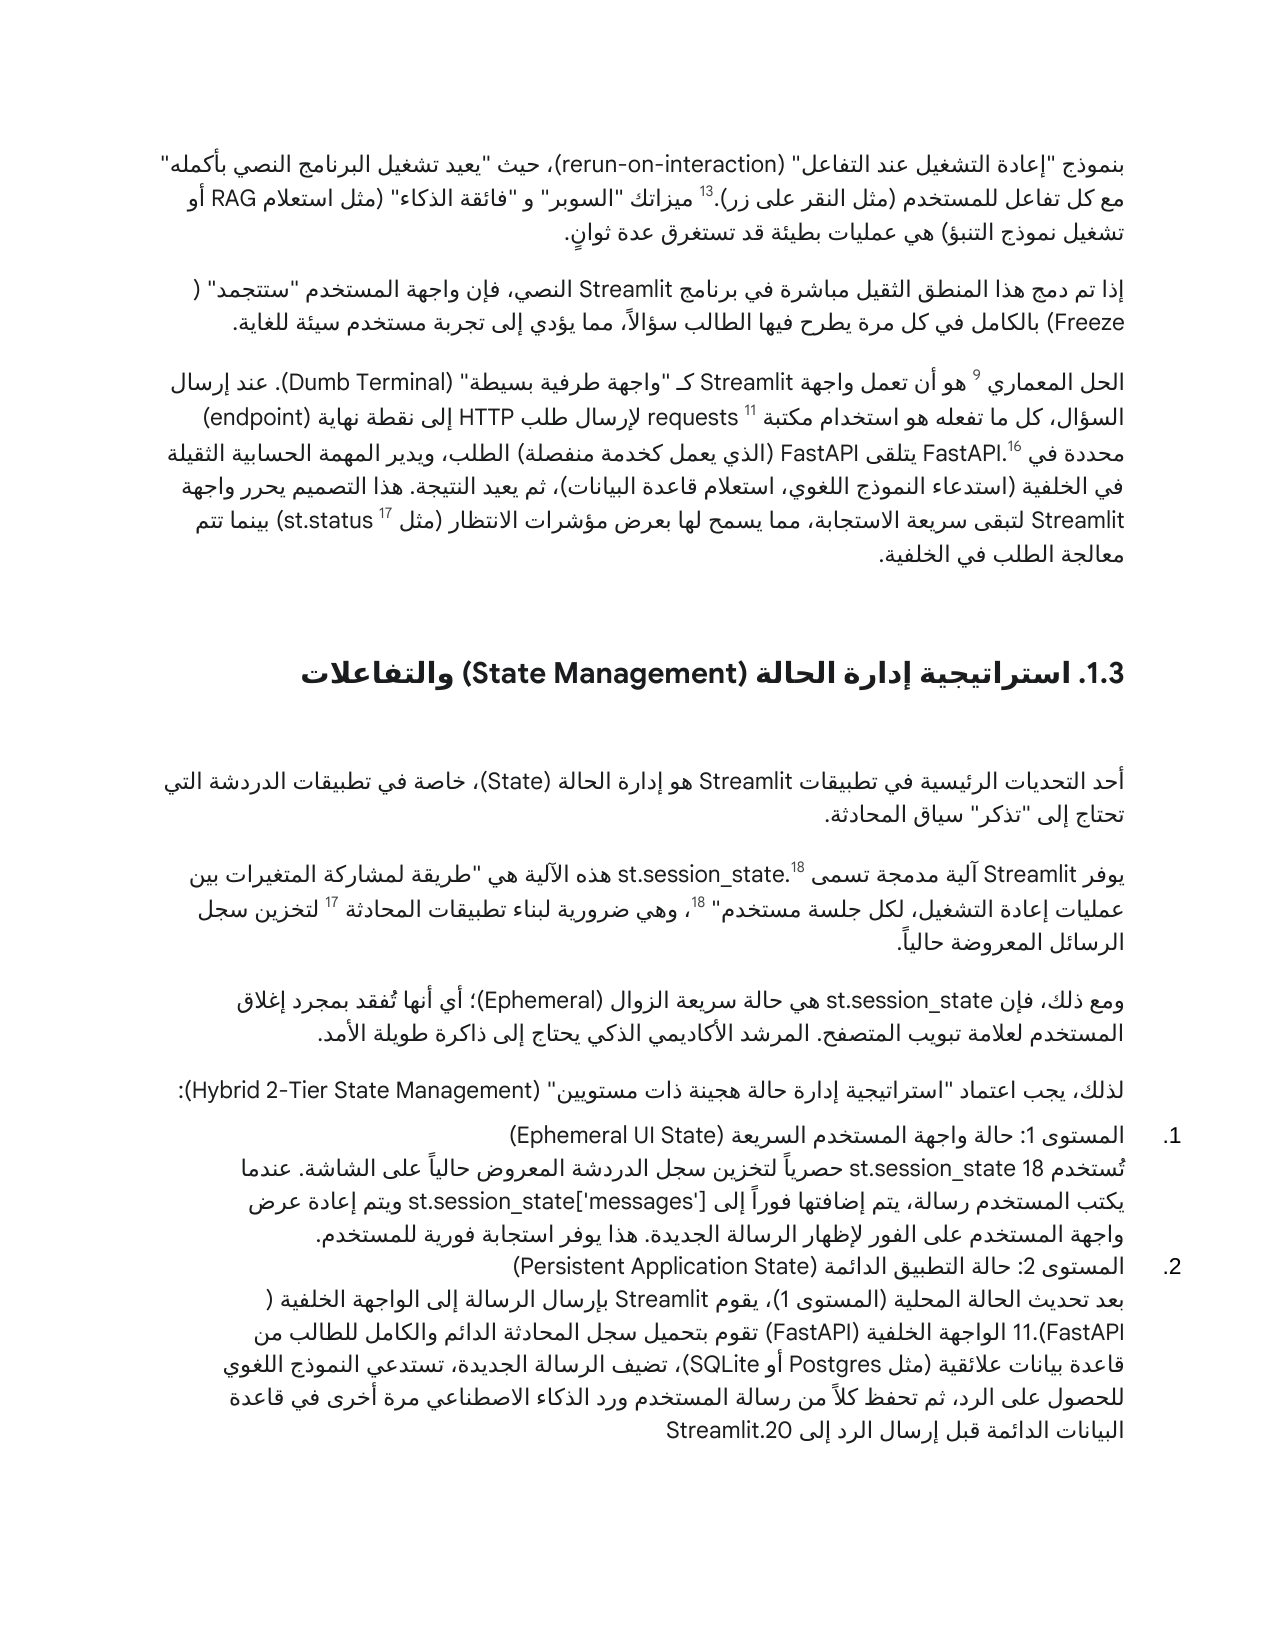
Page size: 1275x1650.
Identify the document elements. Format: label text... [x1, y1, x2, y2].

text الحل المعماري 9 هو أن تعمل واجهة Streamlit كـ "واجهة طرفية بسيطة" (Dumb Terminal). عند إرسال السؤال، كل ما تفعله هو استخدام مكتبة requests 11 لإرسال طلب HTTP إلى نقطة نهاية (endpoint) محددة في FastAPI.16 يتلقى FastAPI (الذي يعمل كخدمة منفصلة) الطلب، ويدير المهمة الحسابية الثقيلة في الخلفية (استدعاء النموذج اللغوي، استعلام قاعدة البيانات)، ثم يعيد النتيجة. هذا التصميم يحرر واجهة Streamlit لتبقى سريعة الاستجابة، مما يسمح لها بعرض مؤشرات الانتظار (مثل st.status 17) بينما تتم معالجة الطلب في الخلفية. [150, 366, 1125, 569]
text ومع ذلك، فإن st.session_state هي حالة سريعة الزوال (Ephemeral)؛ أي أنها تُفقد بمجرد إغلاق المستخدم لعلامة تبويب المتصفح. المرشد الأكاديمي الذكي يحتاج إلى ذاكرة طويلة الأمد. [150, 986, 1125, 1048]
subtitle 1.3. استراتيجية إدارة الحالة (State Management) والتفاعلات [150, 656, 1125, 692]
text إذا تم دمج هذا المنطق الثقيل مباشرة في برنامج Streamlit النصي، فإن واجهة المستخدم "ستتجمد" (Freeze) بالكامل في كل مرة يطرح فيها الطالب سؤالاً، مما يؤدي إلى تجربة مستخدم سيئة للغاية. [150, 276, 1125, 337]
list المستوى 1: حالة واجهة المستخدم السريعة (Ephemeral UI State) تُستخدم st.session_state 18 حصرياً لتخزين سجل الدردشة المعروض حالياً على الشاشة. عندما يكتب المستخدم رسالة، يتم إضافتها فوراً إلى st.session_state['messages'] ويتم إعادة عرض واجهة المستخدم على الفور لإظهار الرسالة الجديدة. هذا يوفر استجابة فورية للمستخدم. [200, 1122, 1162, 1249]
text يوفر Streamlit آلية مدمجة تسمى st.session_state.18 هذه الآلية هي "طريقة لمشاركة المتغيرات بين عمليات إعادة التشغيل، لكل جلسة مستخدم" 18، وهي ضرورية لبناء تطبيقات المحادثة 17 لتخزين سجل الرسائل المعروضة حالياً. [150, 858, 1125, 957]
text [150, 150, 1125, 247]
list المستوى 2: حالة التطبيق الدائمة (Persistent Application State) بعد تحديث الحالة المحلية (المستوى 1)، يقوم Streamlit بإرسال الرسالة إلى الواجهة الخلفية (FastAPI).11 الواجهة الخلفية (FastAPI) تقوم بتحميل سجل المحادثة الدائم والكامل للطالب من قاعدة بيانات علائقية (مثل Postgres أو SQLite)، تضيف الرسالة الجديدة، تستدعي النموذج اللغوي للحصول على الرد، ثم تحفظ كلاً من رسالة المستخدم ورد الذكاء الاصطناعي مرة أخرى في قاعدة البيانات الدائمة قبل إرسال الرد إلى Streamlit.20 [200, 1253, 1162, 1445]
text أحد التحديات الرئيسية في تطبيقات Streamlit هو إدارة الحالة (State)، خاصة في تطبيقات الدردشة التي تحتاج إلى "تذكر" سياق المحادثة. [150, 767, 1125, 829]
text لذلك، يجب اعتماد "استراتيجية إدارة حالة هجينة ذات مستويين" (Hybrid 2-Tier State Management): [150, 1077, 1125, 1105]
